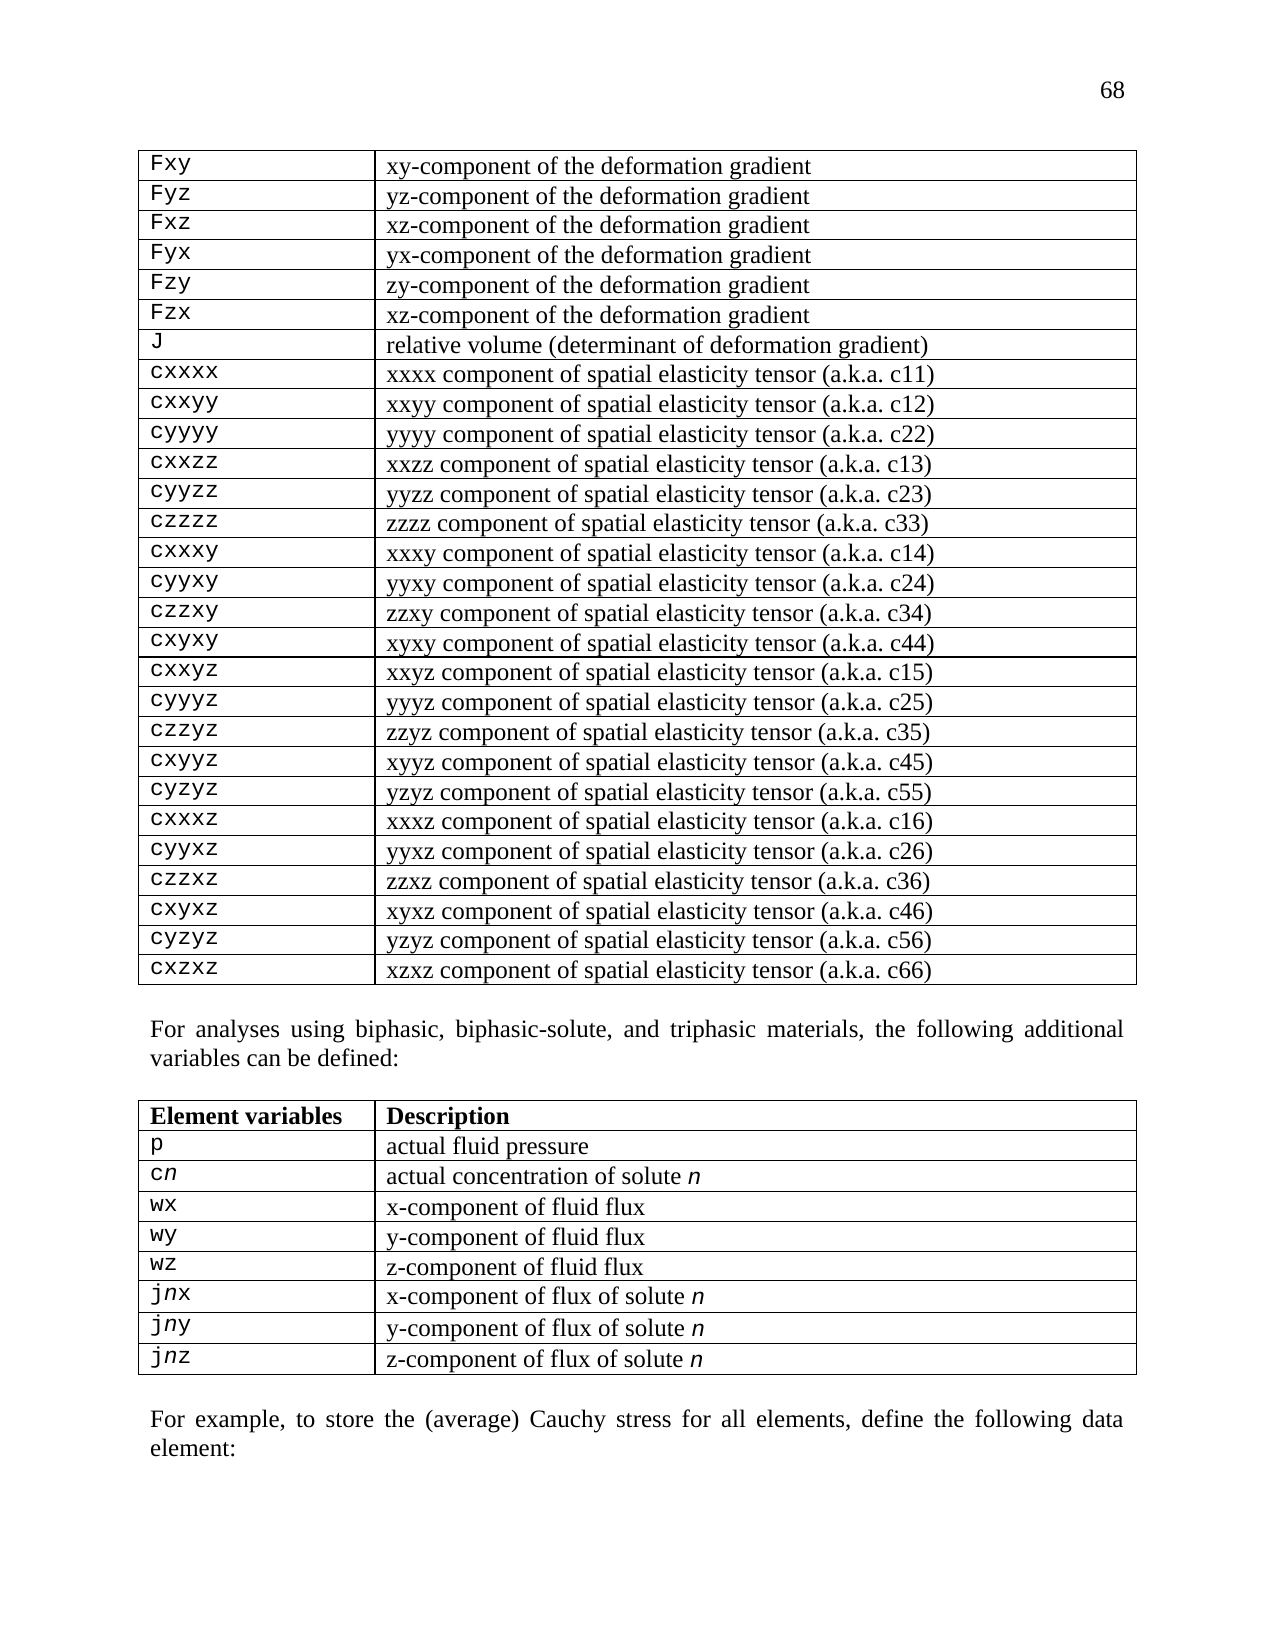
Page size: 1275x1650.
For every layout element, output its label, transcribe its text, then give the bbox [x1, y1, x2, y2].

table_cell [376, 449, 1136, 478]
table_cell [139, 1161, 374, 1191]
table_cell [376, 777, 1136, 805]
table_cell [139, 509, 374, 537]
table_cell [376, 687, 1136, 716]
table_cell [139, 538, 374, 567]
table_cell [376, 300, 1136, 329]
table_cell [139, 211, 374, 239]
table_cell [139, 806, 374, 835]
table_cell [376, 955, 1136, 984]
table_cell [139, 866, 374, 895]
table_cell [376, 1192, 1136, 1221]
text For analyses using biphasic, biphasic-solute, and triphasic materials, the following additional variables can be defined: [150, 1014, 1125, 1071]
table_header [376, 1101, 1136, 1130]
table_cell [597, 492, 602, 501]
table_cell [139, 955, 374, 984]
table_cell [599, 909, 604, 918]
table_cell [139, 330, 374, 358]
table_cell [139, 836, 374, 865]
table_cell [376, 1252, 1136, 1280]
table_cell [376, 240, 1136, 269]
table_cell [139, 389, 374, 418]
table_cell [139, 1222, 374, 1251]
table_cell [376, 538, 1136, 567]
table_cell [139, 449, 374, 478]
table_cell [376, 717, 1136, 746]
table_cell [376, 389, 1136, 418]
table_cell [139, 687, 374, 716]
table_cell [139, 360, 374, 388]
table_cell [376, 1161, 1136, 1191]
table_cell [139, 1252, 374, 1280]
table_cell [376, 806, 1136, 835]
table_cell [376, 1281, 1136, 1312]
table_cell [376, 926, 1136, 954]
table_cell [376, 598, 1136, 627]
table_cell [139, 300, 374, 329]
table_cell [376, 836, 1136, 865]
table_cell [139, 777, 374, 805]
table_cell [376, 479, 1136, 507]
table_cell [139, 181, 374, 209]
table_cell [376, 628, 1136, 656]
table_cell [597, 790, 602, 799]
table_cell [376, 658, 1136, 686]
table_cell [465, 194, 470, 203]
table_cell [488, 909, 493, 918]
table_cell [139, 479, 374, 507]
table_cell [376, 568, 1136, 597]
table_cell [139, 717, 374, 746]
text For example, to store the (average) Cauchy stress for all elements, define the following data element: [150, 1404, 1125, 1461]
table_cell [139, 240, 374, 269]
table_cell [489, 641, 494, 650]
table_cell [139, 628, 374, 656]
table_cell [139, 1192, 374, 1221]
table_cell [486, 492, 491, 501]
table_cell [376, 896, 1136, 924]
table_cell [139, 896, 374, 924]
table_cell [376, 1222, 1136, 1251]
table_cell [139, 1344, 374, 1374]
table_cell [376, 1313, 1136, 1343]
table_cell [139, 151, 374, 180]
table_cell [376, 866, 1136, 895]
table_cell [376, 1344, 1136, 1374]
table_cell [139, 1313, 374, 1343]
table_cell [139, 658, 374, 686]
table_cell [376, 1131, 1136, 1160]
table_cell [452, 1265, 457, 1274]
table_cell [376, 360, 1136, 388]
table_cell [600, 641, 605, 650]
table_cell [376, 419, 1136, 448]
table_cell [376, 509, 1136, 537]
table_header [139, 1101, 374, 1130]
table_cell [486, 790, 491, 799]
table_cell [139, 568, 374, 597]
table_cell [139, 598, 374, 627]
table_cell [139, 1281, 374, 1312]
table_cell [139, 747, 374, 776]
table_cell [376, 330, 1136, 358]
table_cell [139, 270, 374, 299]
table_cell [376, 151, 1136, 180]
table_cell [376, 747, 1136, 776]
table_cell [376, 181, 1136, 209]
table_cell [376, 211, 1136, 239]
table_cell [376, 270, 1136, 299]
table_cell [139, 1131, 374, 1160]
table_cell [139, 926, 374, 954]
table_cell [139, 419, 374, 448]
